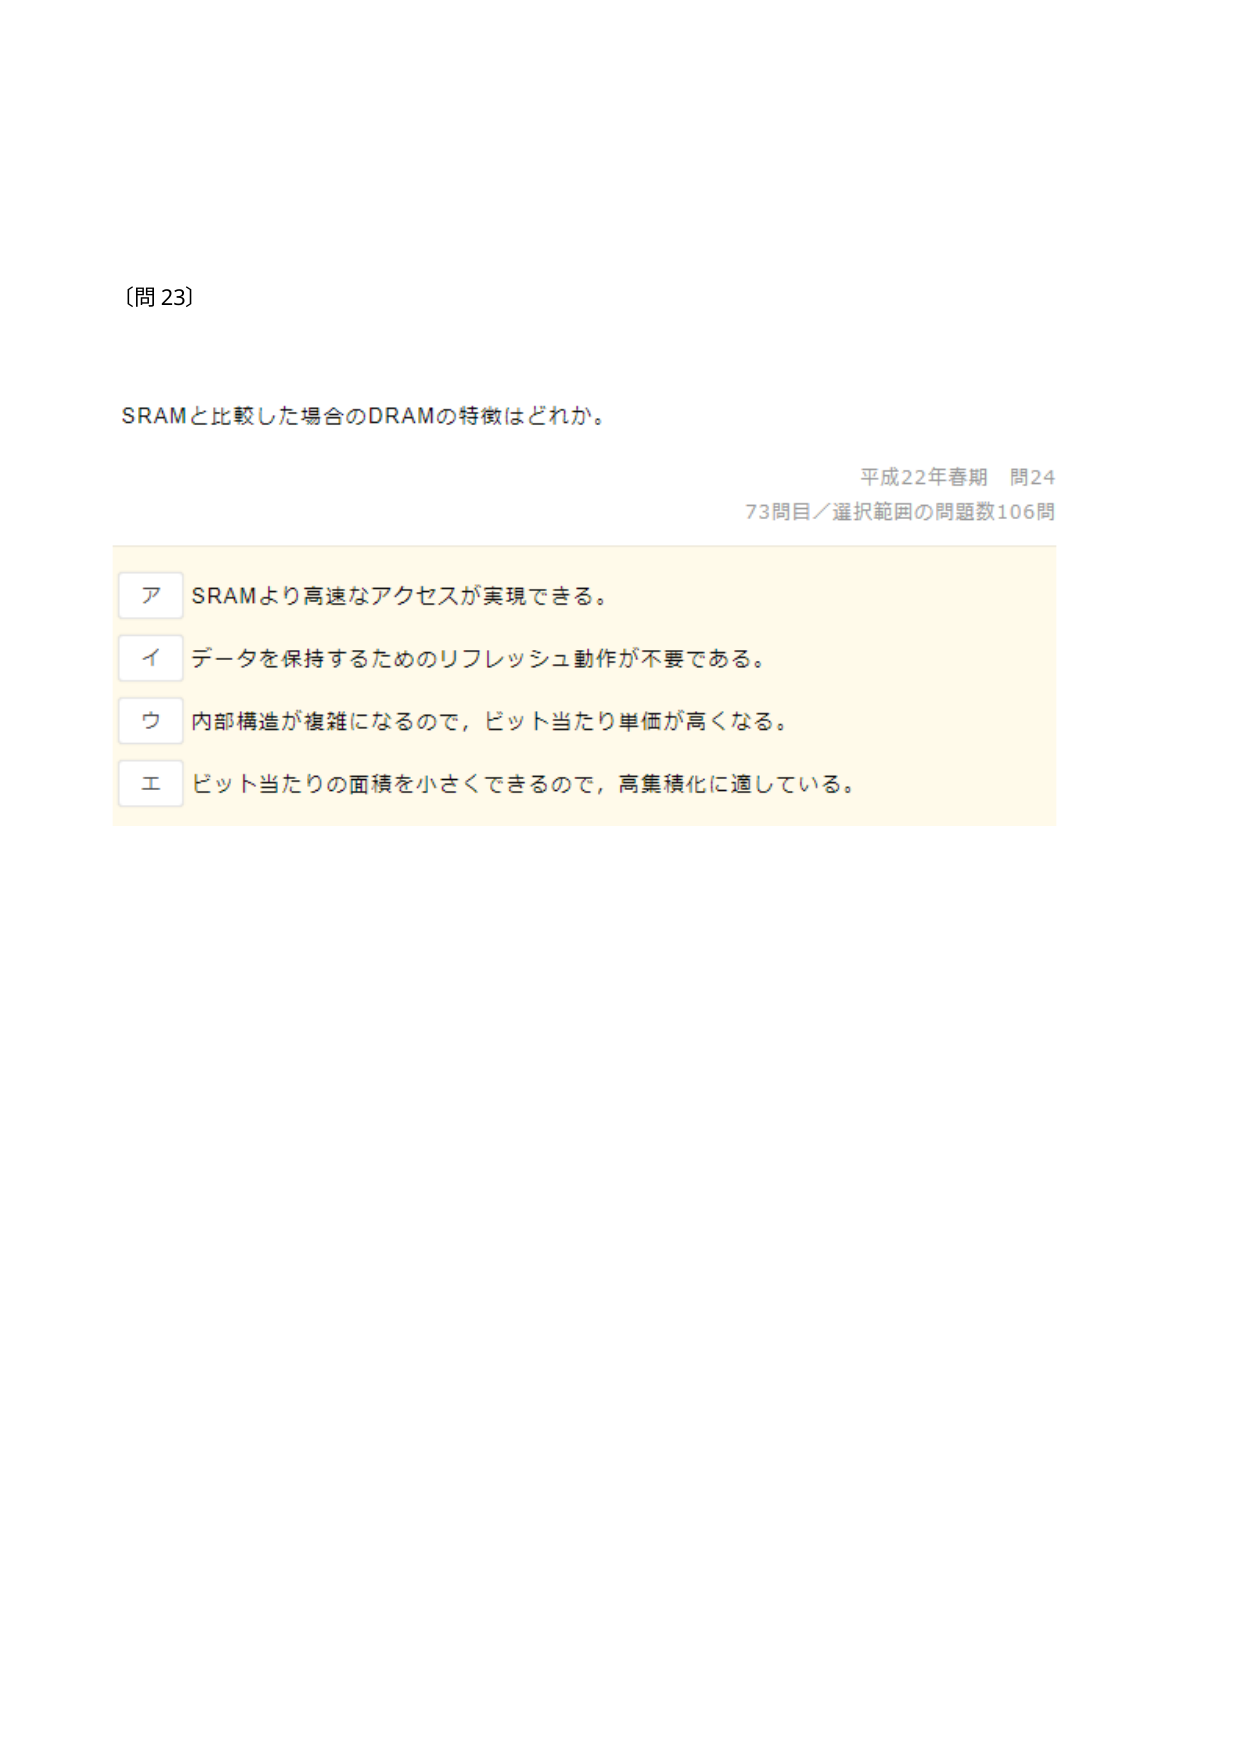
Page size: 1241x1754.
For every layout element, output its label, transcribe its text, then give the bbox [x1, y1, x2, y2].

text 〔問23〕 [112, 277, 1128, 314]
picture [112, 389, 1057, 826]
